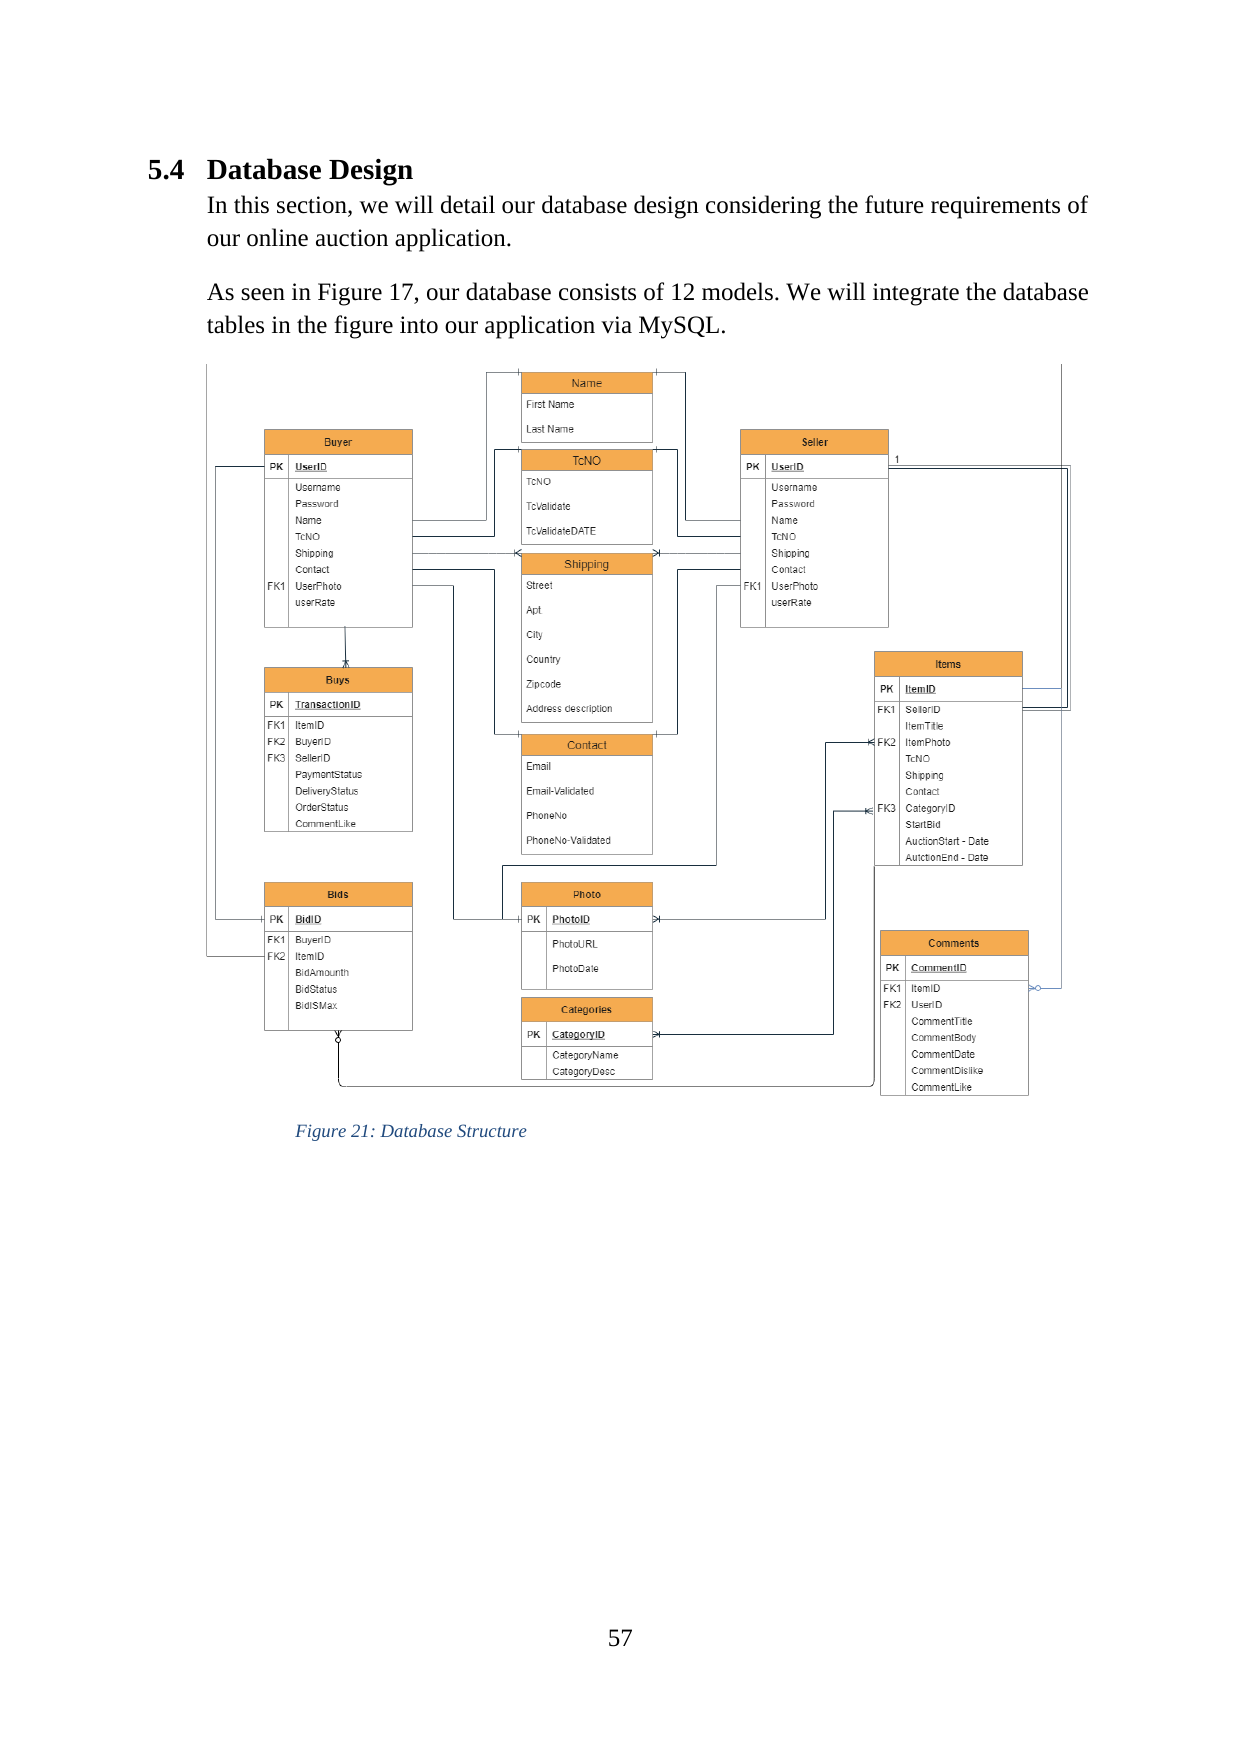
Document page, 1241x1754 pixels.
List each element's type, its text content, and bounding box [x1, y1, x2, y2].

subtitle Database Design [148, 152, 1093, 185]
text As seen in Figure 17, our database consists of 12 models. We will integrate the database tables in the figure into our application via MySQL. [207, 277, 1093, 339]
text Figure 21: Database Structure [295, 1120, 1093, 1142]
text In this section, we will detail our database design considering the future requirements of our online auction application. [207, 190, 1093, 252]
picture [206, 364, 1071, 1096]
